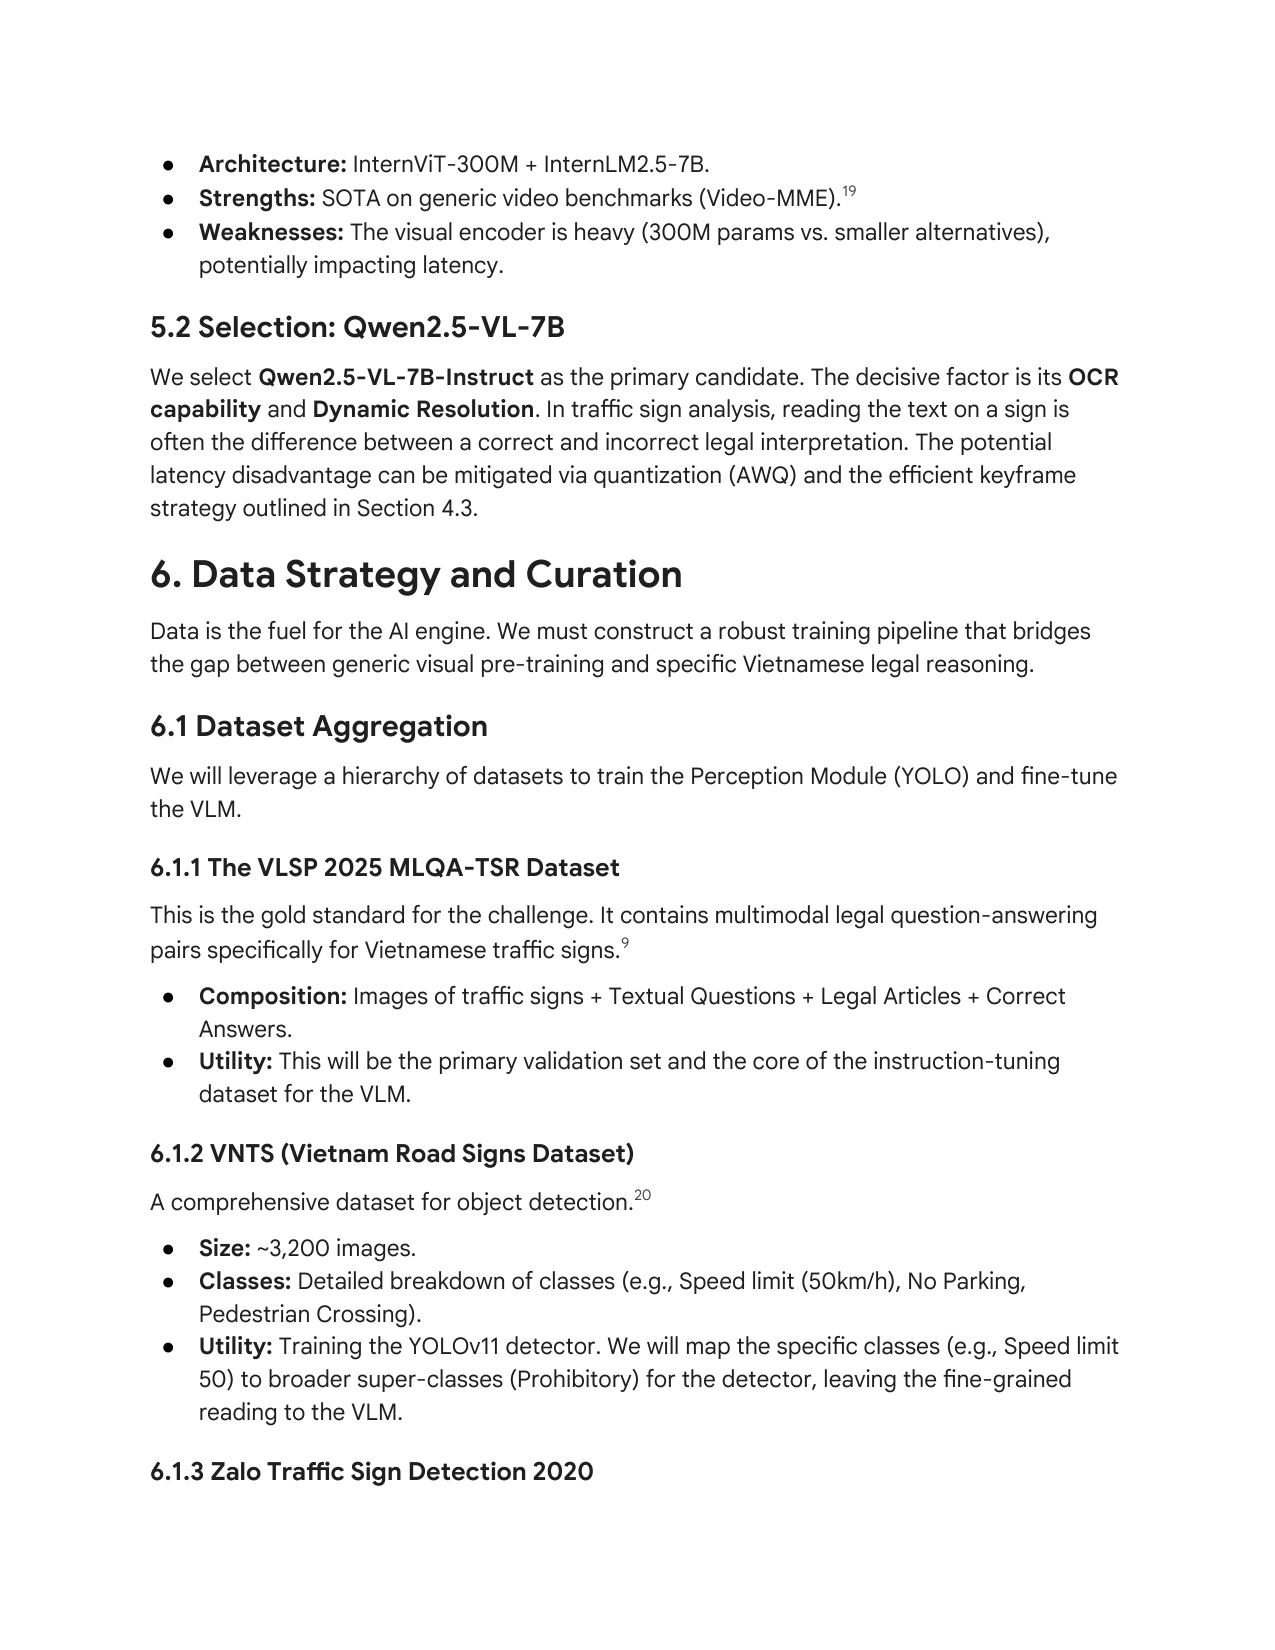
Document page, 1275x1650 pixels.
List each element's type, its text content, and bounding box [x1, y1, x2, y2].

subtitle 6.1 Dataset Aggregation [150, 708, 1125, 744]
subtitle 6.1.2 VNTS (Vietnam Road Signs Dataset) [150, 1138, 1125, 1169]
text We will leverage a hierarchy of datasets to train the Perception Module (YOLO) and fine-tune the VLM. [150, 762, 1125, 824]
list Architecture: InternViT-300M + InternLM2.5-7B. [161, 150, 1125, 179]
subtitle 6.1.1 The VLSP 2025 MLQA-TSR Dataset [150, 853, 1125, 884]
list Composition: Images of traffic signs + Textual Questions + Legal Articles + Correct Answers. [161, 982, 1125, 1044]
text Data is the fuel for the AI engine. We must construct a robust training pipeline that bridges the gap between generic visual pre-training and specific Vietnamese legal reasoning. [150, 618, 1125, 679]
text We select Qwen2.5-VL-7B-Instruct as the primary candidate. The decisive factor is its OCR capability and Dynamic Resolution. In traffic sign analysis, reading the text on a sign is often the difference between a correct and incorrect legal interpretation. The potential latency disadvantage can be mitigated via quantization (AWQ) and the efficient keyframe strategy outlined in Section 4.3. [150, 363, 1125, 523]
subtitle 6.1.3 Zalo Traffic Sign Detection 2020 [150, 1456, 1125, 1487]
text A comprehensive dataset for object detection.20 [150, 1186, 1125, 1218]
subtitle 5.2 Selection: Qwen2.5-VL-7B [150, 309, 1125, 345]
subtitle 6. Data Strategy and Curation [150, 552, 1125, 598]
list Utility: This will be the primary validation set and the core of the instruction-tuning dataset for the VLM. [161, 1048, 1125, 1109]
list Utility: Training the YOLOv11 detector. We will map the specific classes (e.g., Speed limit 50) to broader super-classes (Prohibitory) for the detector, leaving the fine-grained reading to the VLM. [161, 1333, 1125, 1427]
list Size: ~3,200 images. [161, 1234, 1125, 1263]
list Classes: Detailed breakdown of classes (e.g., Speed limit (50km/h), No Parking, Pedestrian Crossing). [161, 1267, 1125, 1329]
list Weaknesses: The visual encoder is heavy (300M params vs. smaller alternatives), potentially impacting latency. [161, 218, 1125, 280]
list Strengths: SOTA on generic video benchmarks (Video-MME).19 [161, 183, 1125, 214]
text This is the gold standard for the challenge. It contains multimodal legal question-answering pairs specifically for Vietnamese traffic signs.9 [150, 901, 1125, 965]
